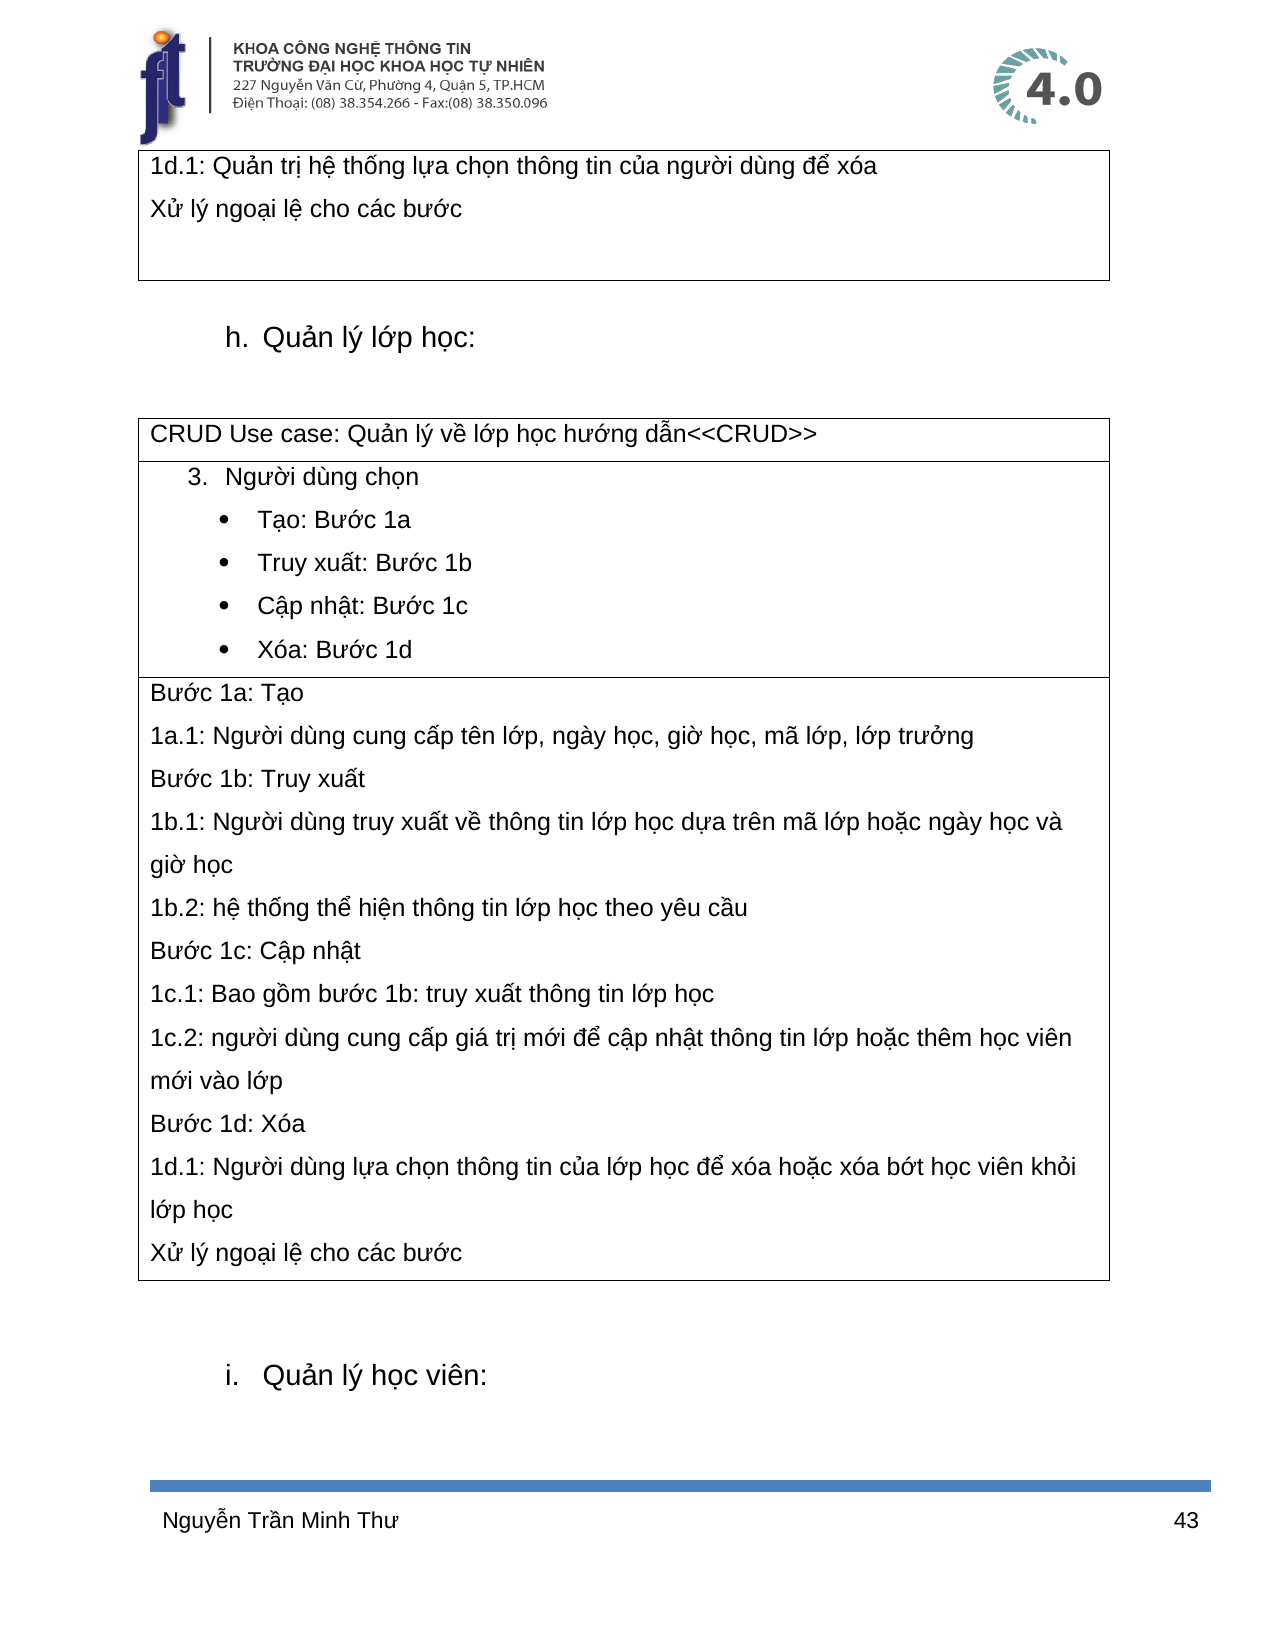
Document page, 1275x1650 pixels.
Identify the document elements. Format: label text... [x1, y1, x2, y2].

picture [117, 21, 580, 167]
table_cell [139, 151, 1109, 280]
list Quản lý lớp học: [225, 320, 1211, 353]
table_cell Bước 1a: Tạo 1a.1: Người dùng cung cấp tên lớp, ngày học, giờ học, mã lớp, lớp trưởng Bước 1b: Truy xuất 1b.1: Người dùng truy xuất về thông tin lớp học dựa trên mã lớp hoặc ngày học và giờ học 1b.2: hệ thống thể hiện thông tin lớp học theo yêu cầu Bước 1c: Cập nhật 1c.1: Bao gồm bước 1b: truy xuất thông tin lớp học 1c.2: người dùng cung cấp giá trị mới để cập nhật thông tin lớp hoặc thêm học viên mới vào lớp Bước 1d: Xóa 1d.1: Người dùng lựa chọn thông tin của lớp học để xóa hoặc xóa bớt học viên khỏi lớp học Xử lý ngoại lệ cho các bước [139, 678, 1109, 1280]
table_cell Người dùng chọn Tạo: Bước 1a Truy xuất: Bước 1b Cập nhật: Bước 1c Xóa: Bước 1d [139, 462, 1109, 677]
picture [985, 41, 1108, 127]
table_header CRUD Use case: Quản lý về lớp học hướng dẫn<<CRUD>> [139, 419, 1109, 461]
list Quản lý học viên: [225, 1358, 1211, 1392]
